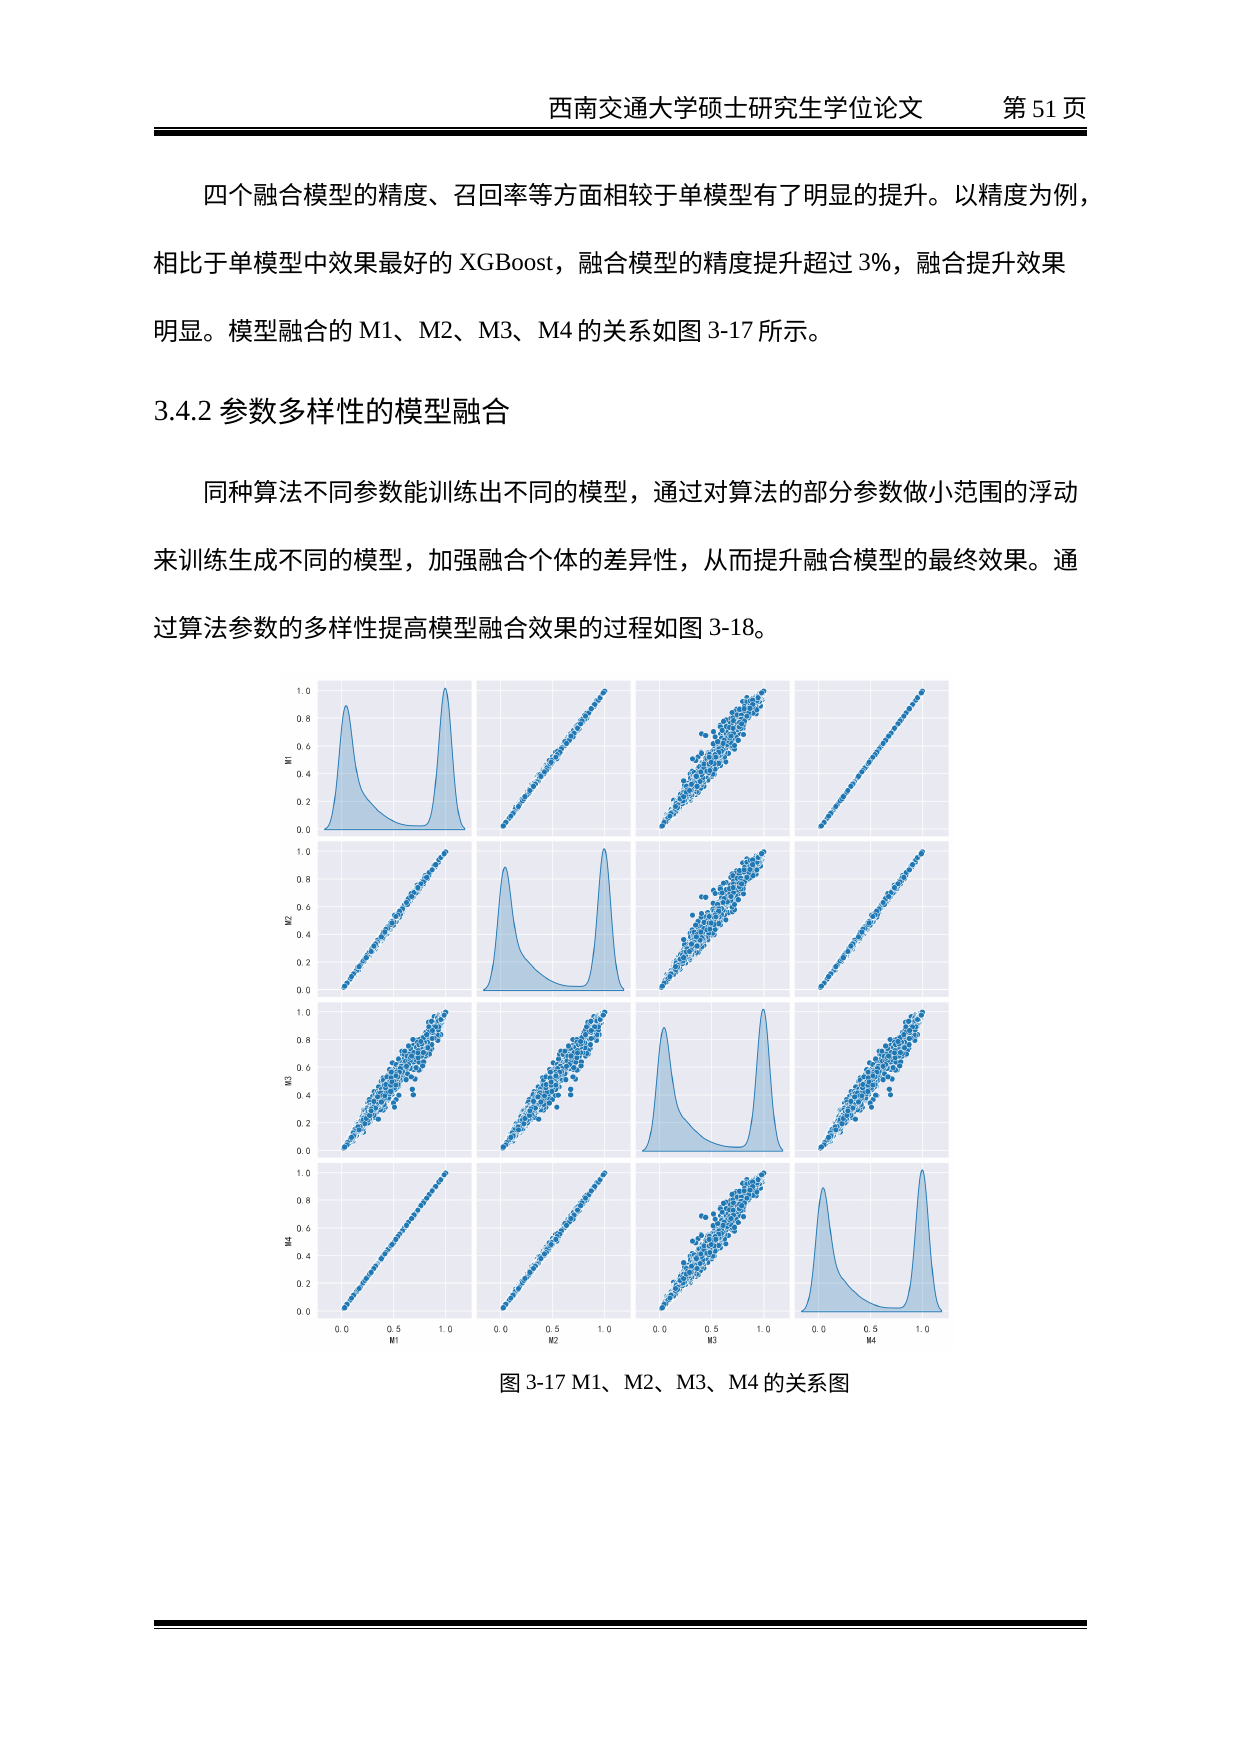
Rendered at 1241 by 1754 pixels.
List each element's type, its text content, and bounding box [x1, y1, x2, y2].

title 图3-17 M1、M2、M3、M4的关系图 [153, 1364, 1087, 1398]
title 3.4.2 参数多样性的模型融合 [153, 376, 1087, 444]
title 四个融合模型的精度、召回率等方面相较于单模型有了明显的提升。以精度为例，相比于单模型中效果最好的XGBoost，融合模型的精度提升超过3%，融合提升效果明显。模型融合的M1、M2、M3、M4的关系如图3-17所示。 [153, 160, 1087, 364]
picture [278, 674, 955, 1351]
title 同种算法不同参数能训练出不同的模型，通过对算法的部分参数做小范围的浮动来训练生成不同的模型，加强融合个体的差异性，从而提升融合模型的最终效果。通 [153, 457, 1087, 592]
title 过算法参数的多样性提高模型融合效果的过程如图3-18。 [153, 592, 1087, 660]
